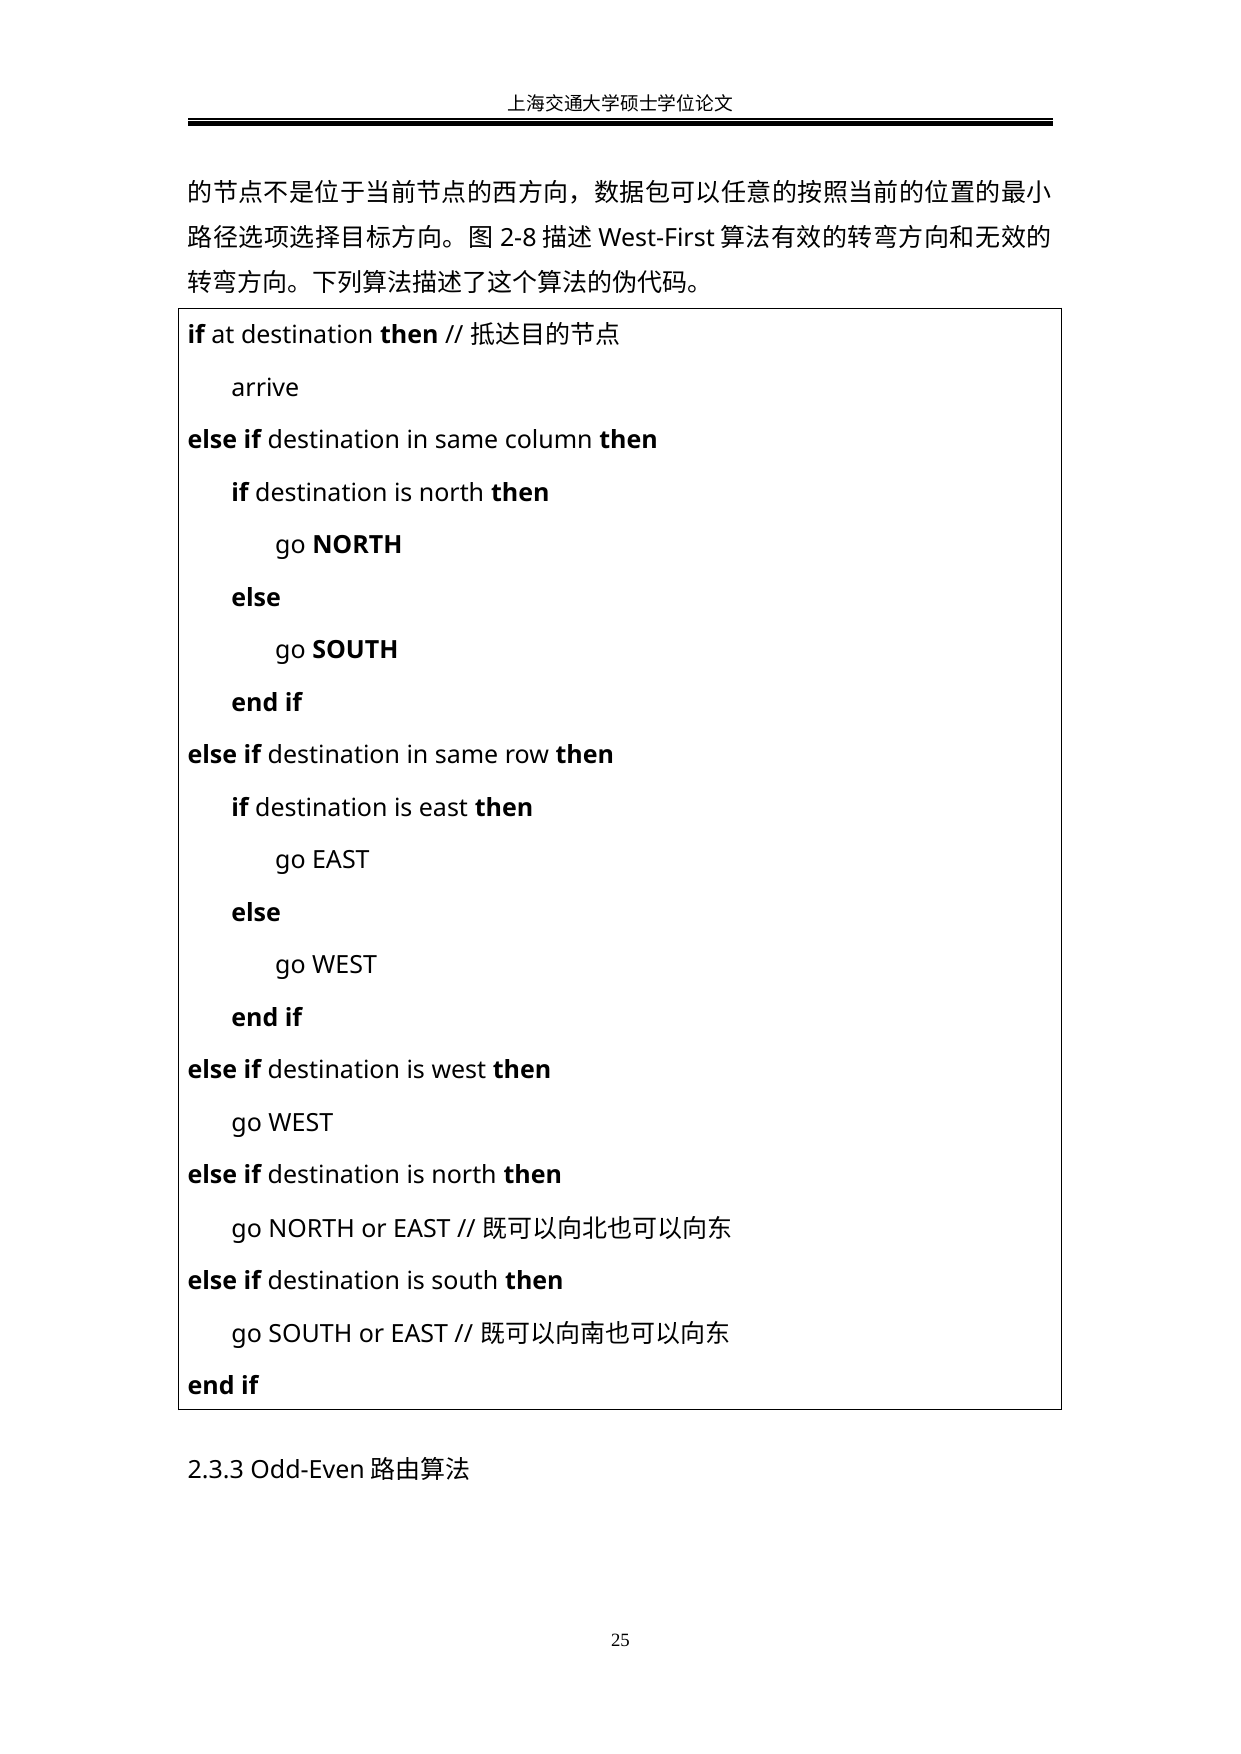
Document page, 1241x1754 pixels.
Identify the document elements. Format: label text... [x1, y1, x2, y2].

text else [179, 886, 1061, 933]
text end if [179, 991, 1061, 1038]
text else if destination in same row then [179, 728, 1061, 776]
text go WEST [179, 1096, 1061, 1143]
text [187, 172, 1053, 299]
text go SOUTH [179, 623, 1061, 671]
text 2.3.3 Odd-Even路由算法 [187, 1449, 1053, 1486]
text end if [179, 676, 1061, 723]
text arrive [179, 361, 1061, 408]
text go NORTH [179, 518, 1061, 566]
text else if destination is west then [179, 1043, 1061, 1091]
text if at destination then // 抵达目的节点 [179, 309, 1061, 355]
text go WEST [179, 938, 1061, 986]
text go NORTH or EAST // 既可以向北也可以向东 [179, 1201, 1061, 1248]
text go EAST [179, 833, 1061, 881]
text else if destination is south then [179, 1254, 1061, 1301]
text if destination is east then [179, 781, 1061, 828]
text else if destination is north then [179, 1148, 1061, 1196]
text else [179, 571, 1061, 618]
text end if [179, 1360, 1061, 1409]
text else if destination in same column then [179, 413, 1061, 461]
text go SOUTH or EAST // 既可以向南也可以向东 [179, 1307, 1061, 1354]
text if destination is north then [179, 466, 1061, 513]
